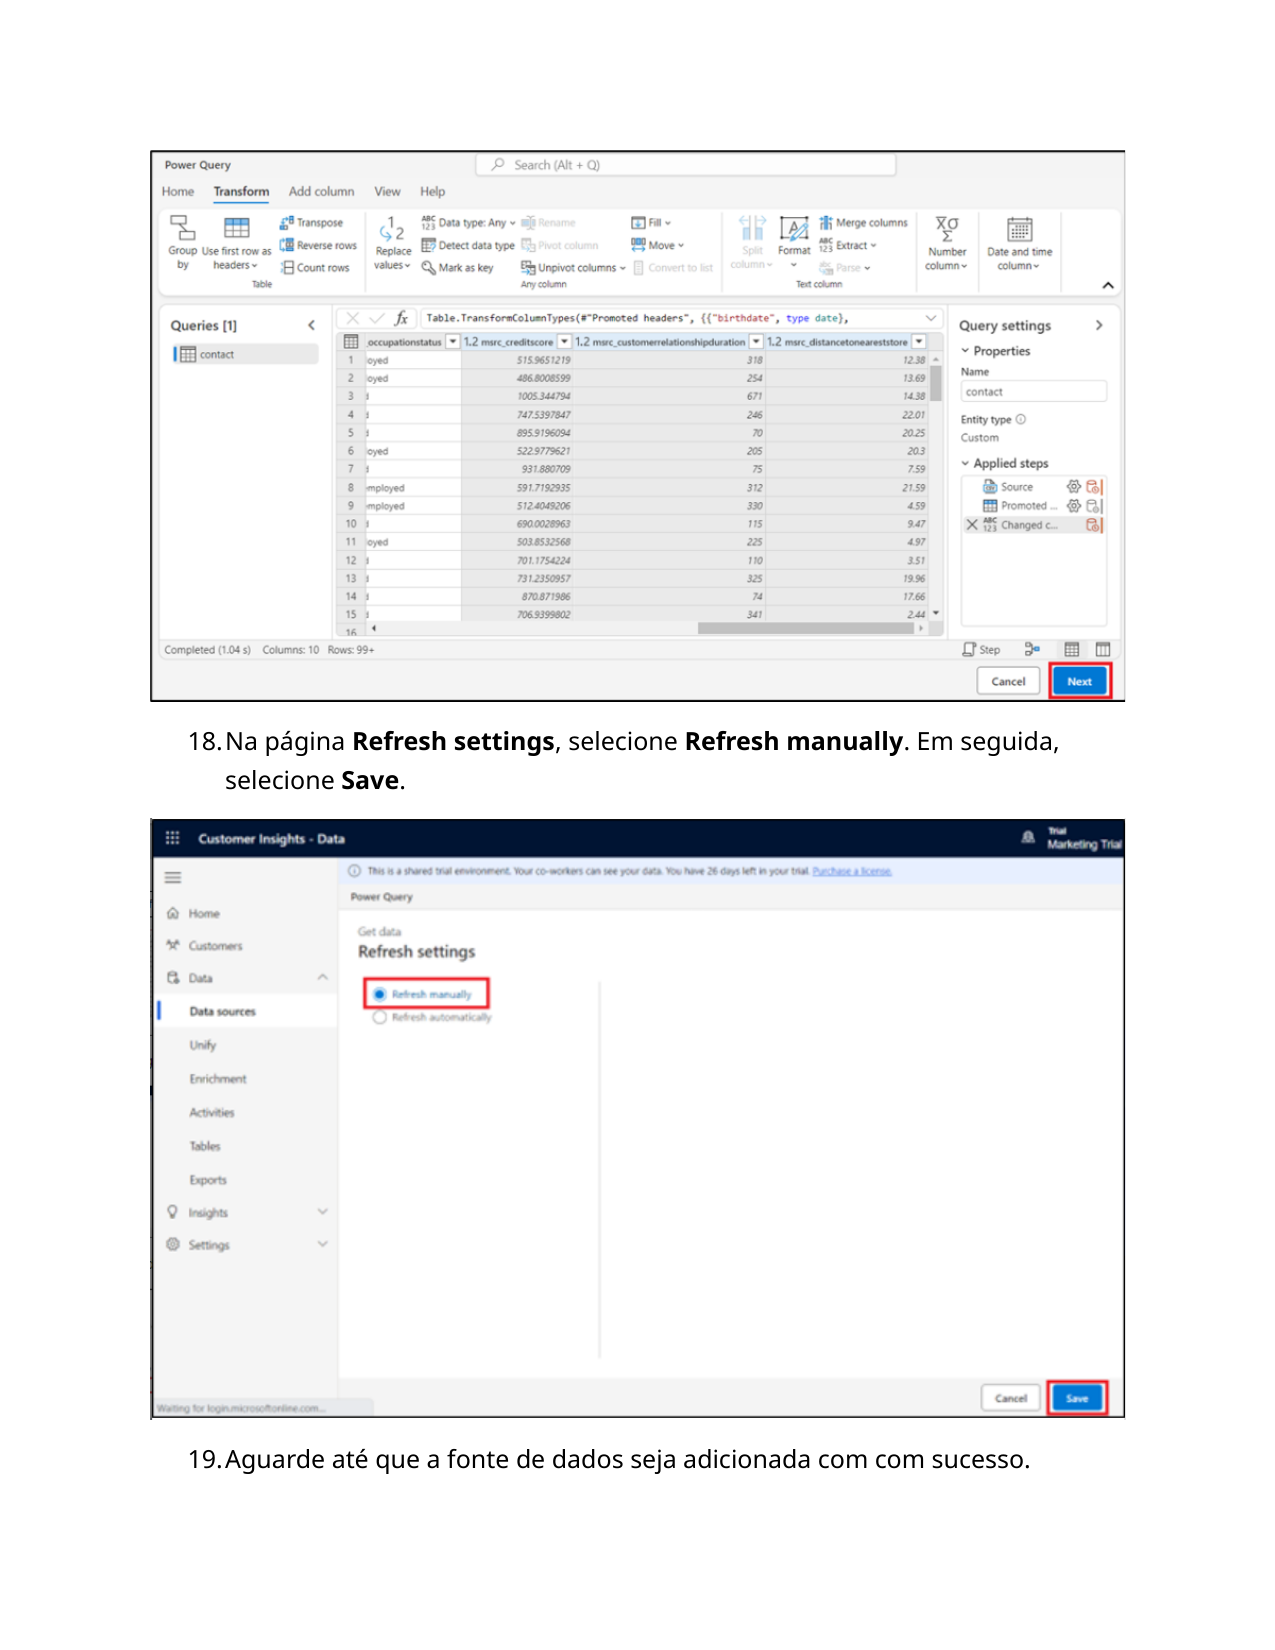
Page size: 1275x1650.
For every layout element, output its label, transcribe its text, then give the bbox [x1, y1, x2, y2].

list Na página Refresh settings, selecione Refresh manually. Em seguida, selecione Save. [187, 723, 1125, 797]
list Aguarde até que a fonte de dados seja adicionada com com sucesso. [187, 1441, 1125, 1475]
picture [150, 818, 1125, 1420]
picture [150, 150, 1125, 702]
